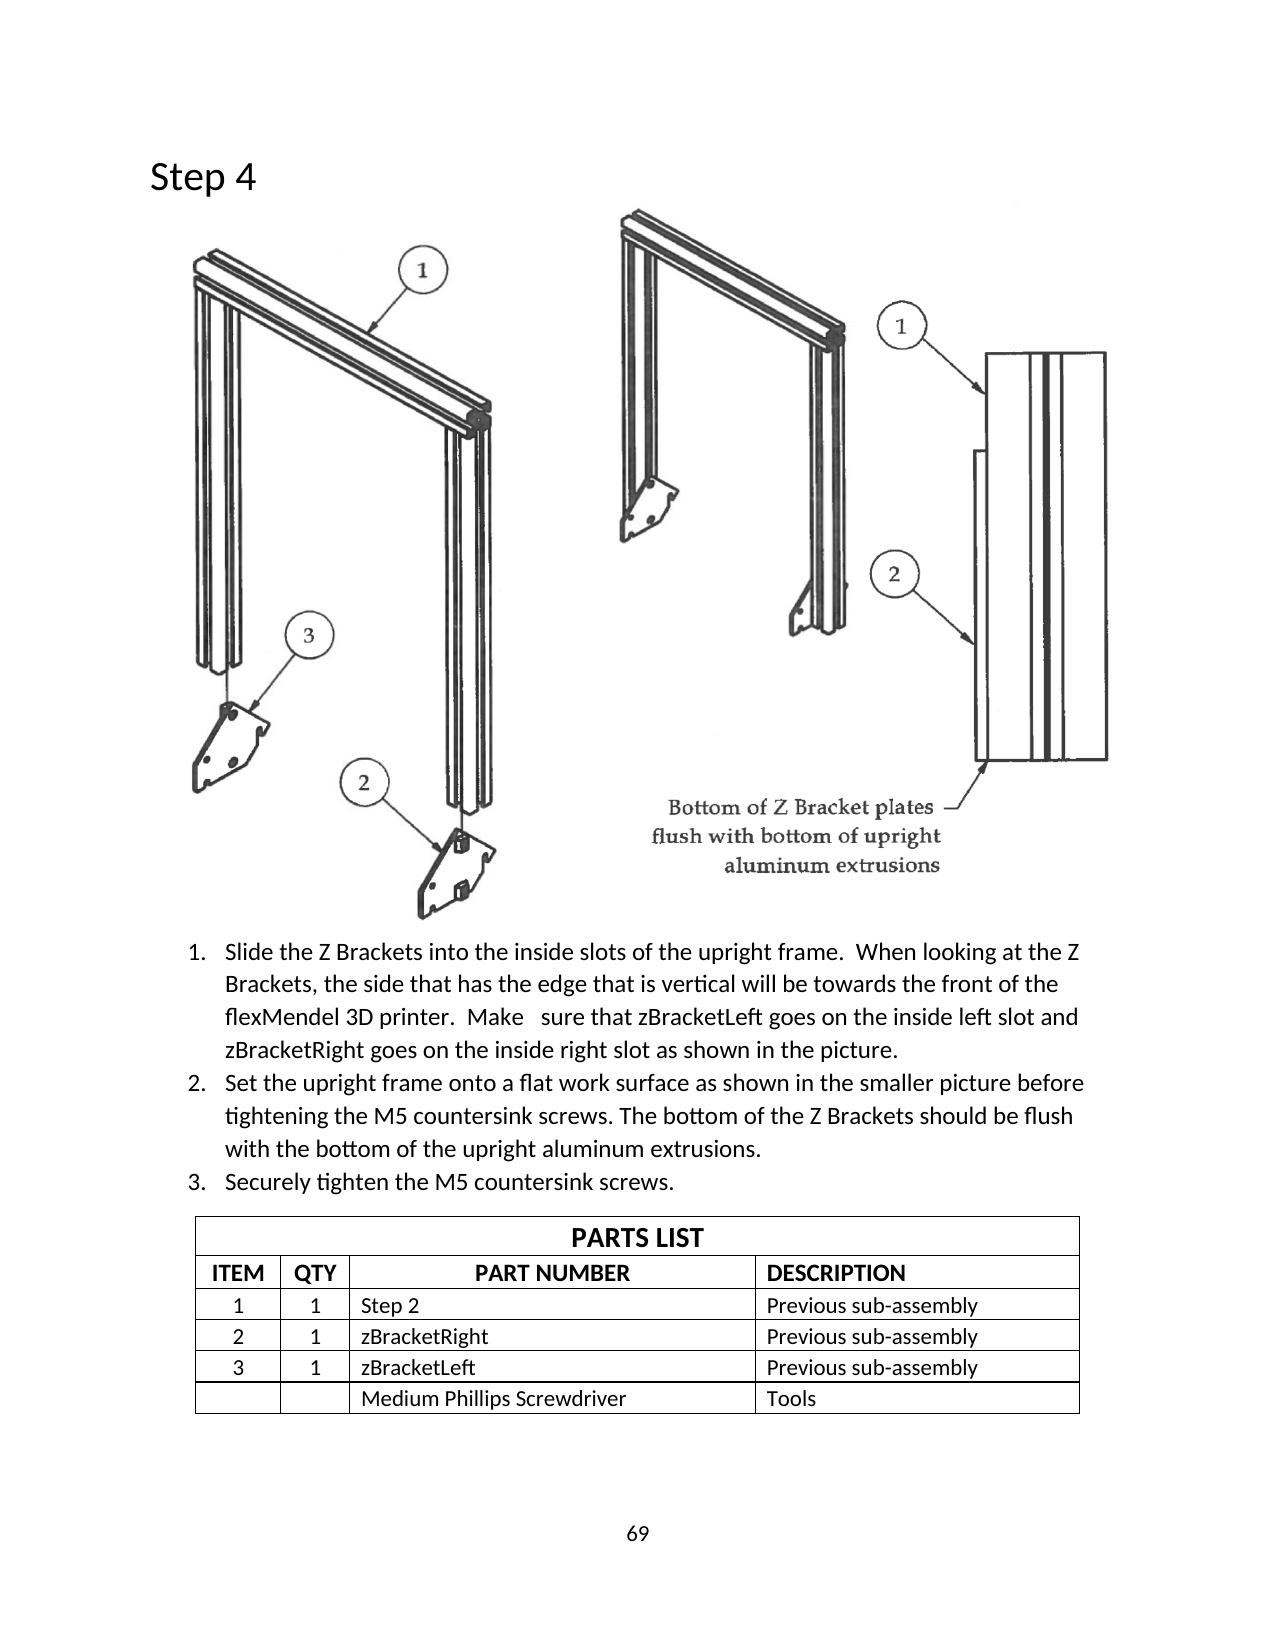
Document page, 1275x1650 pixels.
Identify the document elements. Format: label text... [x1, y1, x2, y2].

text Step 4 [150, 150, 1125, 201]
list Set the upright frame onto a flat work surface as shown in the smaller picture before tightening the M5 countersink screws. The bottom of the Z Brackets should be flush with the bottom of the upright aluminum extrusions. [187, 1067, 1125, 1164]
table_cell DESCRIPTION [756, 1256, 1079, 1288]
table_cell 3 [196, 1351, 280, 1381]
table_cell [196, 1383, 280, 1413]
table_cell 1 [281, 1320, 349, 1350]
table_cell 1 [281, 1351, 349, 1381]
table_cell Tools [756, 1383, 1079, 1413]
table_cell ITEM [196, 1256, 280, 1288]
table_cell [281, 1383, 349, 1413]
list Securely tighten the M5 countersink screws. [187, 1166, 1125, 1197]
table_cell zBracketLeft [350, 1351, 755, 1381]
table_cell Previous sub-assembly [756, 1351, 1079, 1381]
table_cell 1 [196, 1289, 280, 1319]
table_cell Previous sub-assembly [756, 1320, 1079, 1350]
table_cell 1 [281, 1289, 349, 1319]
picture [150, 203, 1122, 928]
table_cell Previous sub-assembly [756, 1289, 1079, 1319]
table_header PARTS LIST [196, 1217, 1079, 1255]
table_cell 2 [196, 1320, 280, 1350]
table_cell QTY [281, 1256, 349, 1288]
table_cell PART NUMBER [350, 1256, 755, 1288]
table_cell zBracketRight [350, 1320, 755, 1350]
table_cell Step 2 [350, 1289, 755, 1319]
table_cell Medium Phillips Screwdriver [350, 1383, 755, 1413]
